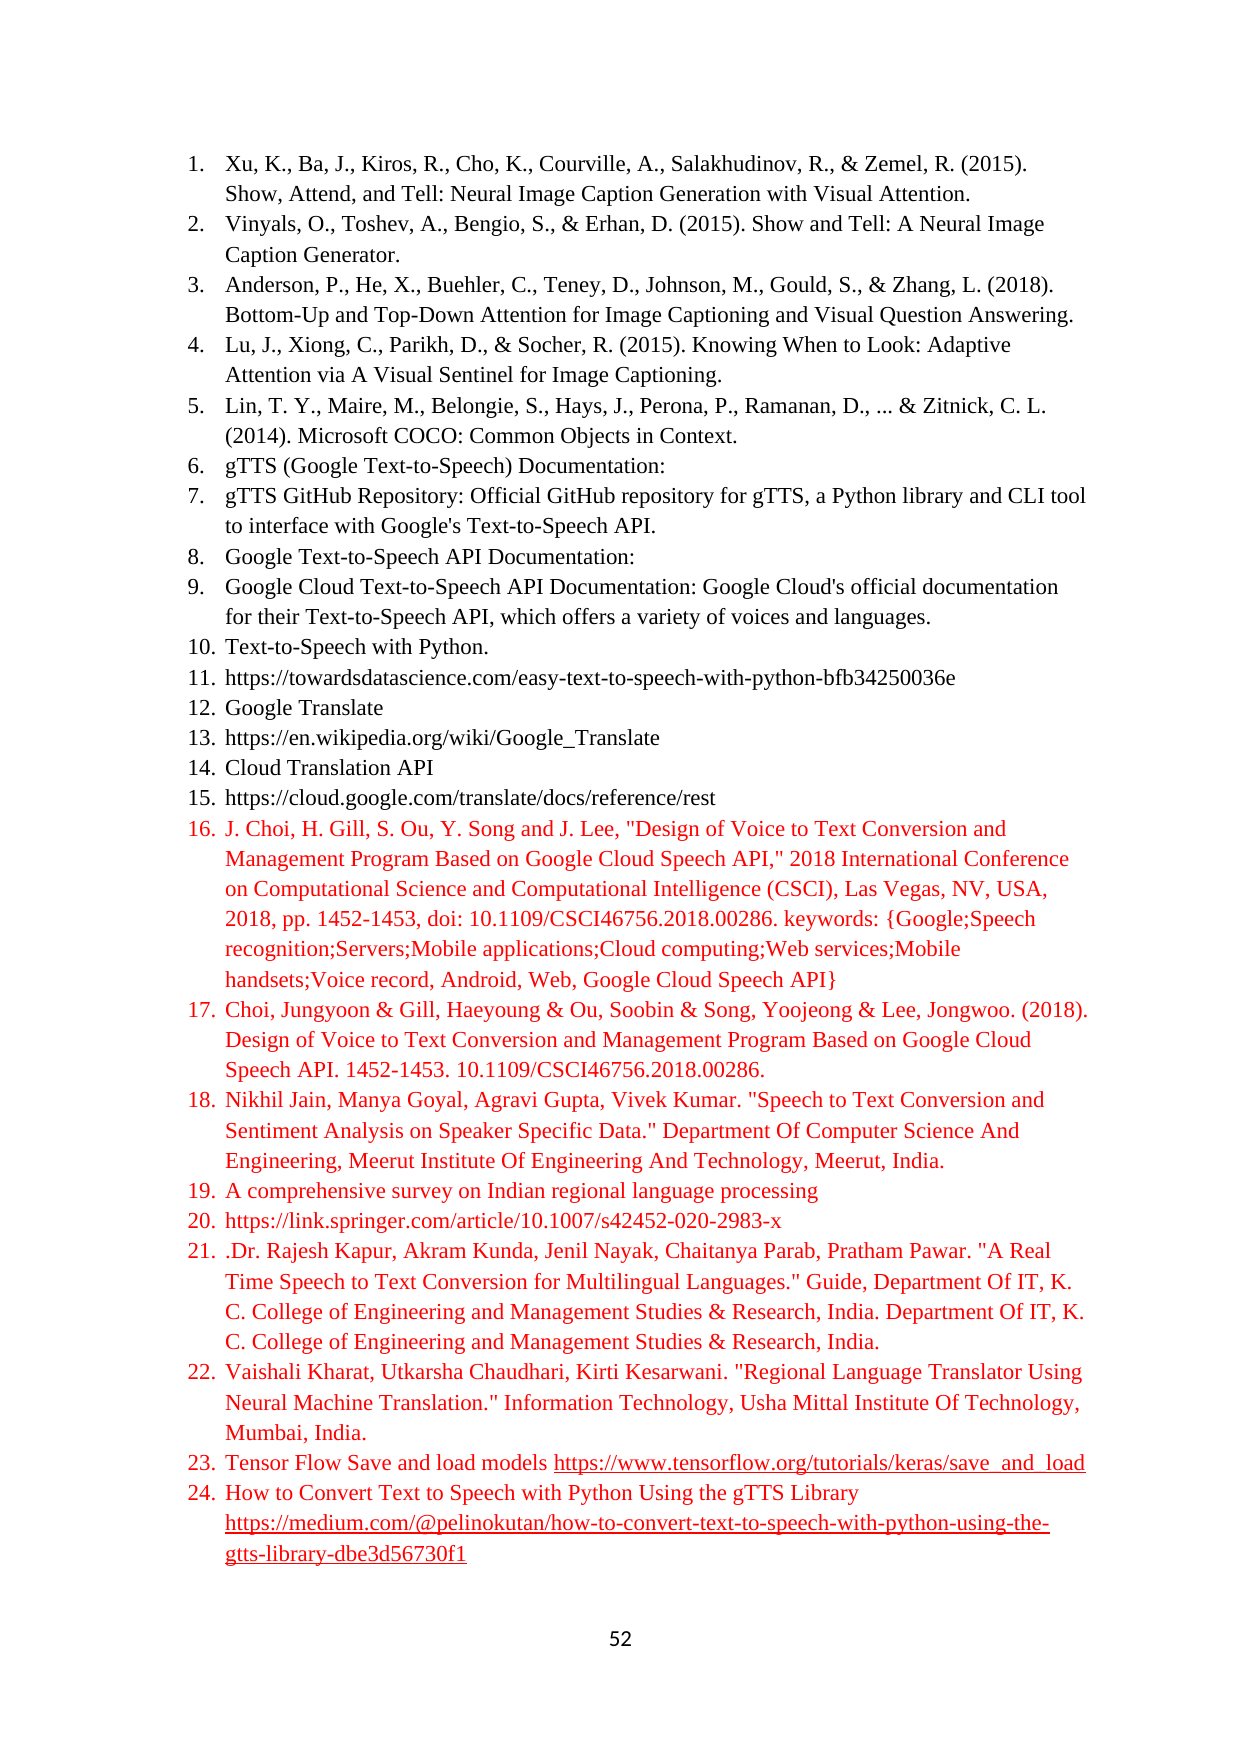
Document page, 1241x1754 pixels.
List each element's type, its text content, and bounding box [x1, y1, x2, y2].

list Lin, T. Y., Maire, M., Belongie, S., Hays, J., Perona, P., Ramanan, D., ... & Zitnick, C. L. (2014). Microsoft COCO: Common Objects in Context. [187, 392, 1090, 448]
list Lu, J., Xiong, C., Parikh, D., & Socher, R. (2015). Knowing When to Look: Adaptive Attention via A Visual Sentinel for Image Captioning. [187, 331, 1090, 388]
list Nikhil Jain, Manya Goyal, Agravi Gupta, Vivek Kumar. "Speech to Text Conversion and Sentiment Analysis on Speaker Specific Data." Department Of Computer Science And Engineering, Meerut Institute Of Engineering And Technology, Meerut, India. [187, 1086, 1090, 1173]
list https://link.springer.com/article/10.1007/s42452-020-2983-x [187, 1207, 1090, 1234]
list Choi, Jungyoon & Gill, Haeyoung & Ou, Soobin & Song, Yoojeong & Lee, Jongwoo. (2018). Design of Voice to Text Conversion and Management Program Based on Google Cloud Speech API. 1452-1453. 10.1109/CSCI46756.2018.00286. [187, 996, 1090, 1083]
list https://en.wikipedia.org/wiki/Google_Translate [187, 724, 1090, 750]
list Anderson, P., He, X., Buehler, C., Teney, D., Johnson, M., Gould, S., & Zhang, L. (2018). Bottom-Up and Top-Down Attention for Image Captioning and Visual Question Answering. [187, 271, 1090, 327]
list Cloud Translation API [187, 754, 1090, 781]
list Vinyals, O., Toshev, A., Bengio, S., & Erhan, D. (2015). Show and Tell: A Neural Image Caption Generator. [187, 210, 1090, 267]
list Google Translate [187, 694, 1090, 720]
list gTTS GitHub Repository: Official GitHub repository for gTTS, a Python library and CLI tool to interface with Google's Text-to-Speech API. [187, 482, 1090, 539]
list J. Choi, H. Gill, S. Ou, Y. Song and J. Lee, "Design of Voice to Text Conversion and Management Program Based on Google Cloud Speech API," 2018 International Conference on Computational Science and Computational Intelligence (CSCI), Las Vegas, NV, USA, 2018, pp. 1452-1453, doi: 10.1109/CSCI46756.2018.00286. keywords: {Google;Speech recognition;Servers;Mobile applications;Cloud computing;Web services;Mobile handsets;Voice record, Android, Web, Google Cloud Speech API} [187, 814, 1090, 992]
list Google Cloud Text-to-Speech API Documentation: Google Cloud's official documentation for their Text-to-Speech API, which offers a variety of voices and languages. [187, 573, 1090, 629]
list How to Convert Text to Speech with Python Using the gTTS Library [187, 1479, 1090, 1506]
list https://cloud.google.com/translate/docs/reference/rest [187, 784, 1090, 811]
list Tensor Flow Save and load models https://www.tensorflow.org/tutorials/keras/save_and_load [187, 1449, 1090, 1475]
list https://medium.com/@pelinokutan/how-to-convert-text-to-speech-with-python-using-the-gtts-library-dbe3d56730f1 [225, 1509, 1090, 1566]
list Xu, K., Ba, J., Kiros, R., Cho, K., Courville, A., Salakhudinov, R., & Zemel, R. (2015). Show, Attend, and Tell: Neural Image Caption Generation with Visual Attention. [187, 150, 1090, 207]
list .Dr. Rajesh Kapur, Akram Kunda, Jenil Nayak, Chaitanya Parab, Pratham Pawar. "A Real Time Speech to Text Conversion for Multilingual Languages." Guide, Department Of IT, K. C. College of Engineering and Management Studies & Research, India. Department Of IT, K. C. College of Engineering and Management Studies & Research, India. [187, 1237, 1090, 1354]
list Google Text-to-Speech API Documentation: [187, 543, 1090, 569]
list A comprehensive survey on Indian regional language processing [187, 1177, 1090, 1203]
list Vaishali Kharat, Utkarsha Chaudhari, Kirti Kesarwani. "Regional Language Translator Using Neural Machine Translation." Information Technology, Usha Mittal Institute Of Technology, Mumbai, India. [187, 1358, 1090, 1445]
list Text-to-Speech with Python. [187, 633, 1090, 660]
list gTTS (Google Text-to-Speech) Documentation: [187, 452, 1090, 478]
list https://towardsdatascience.com/easy-text-to-speech-with-python-bfb34250036e [187, 663, 1090, 690]
